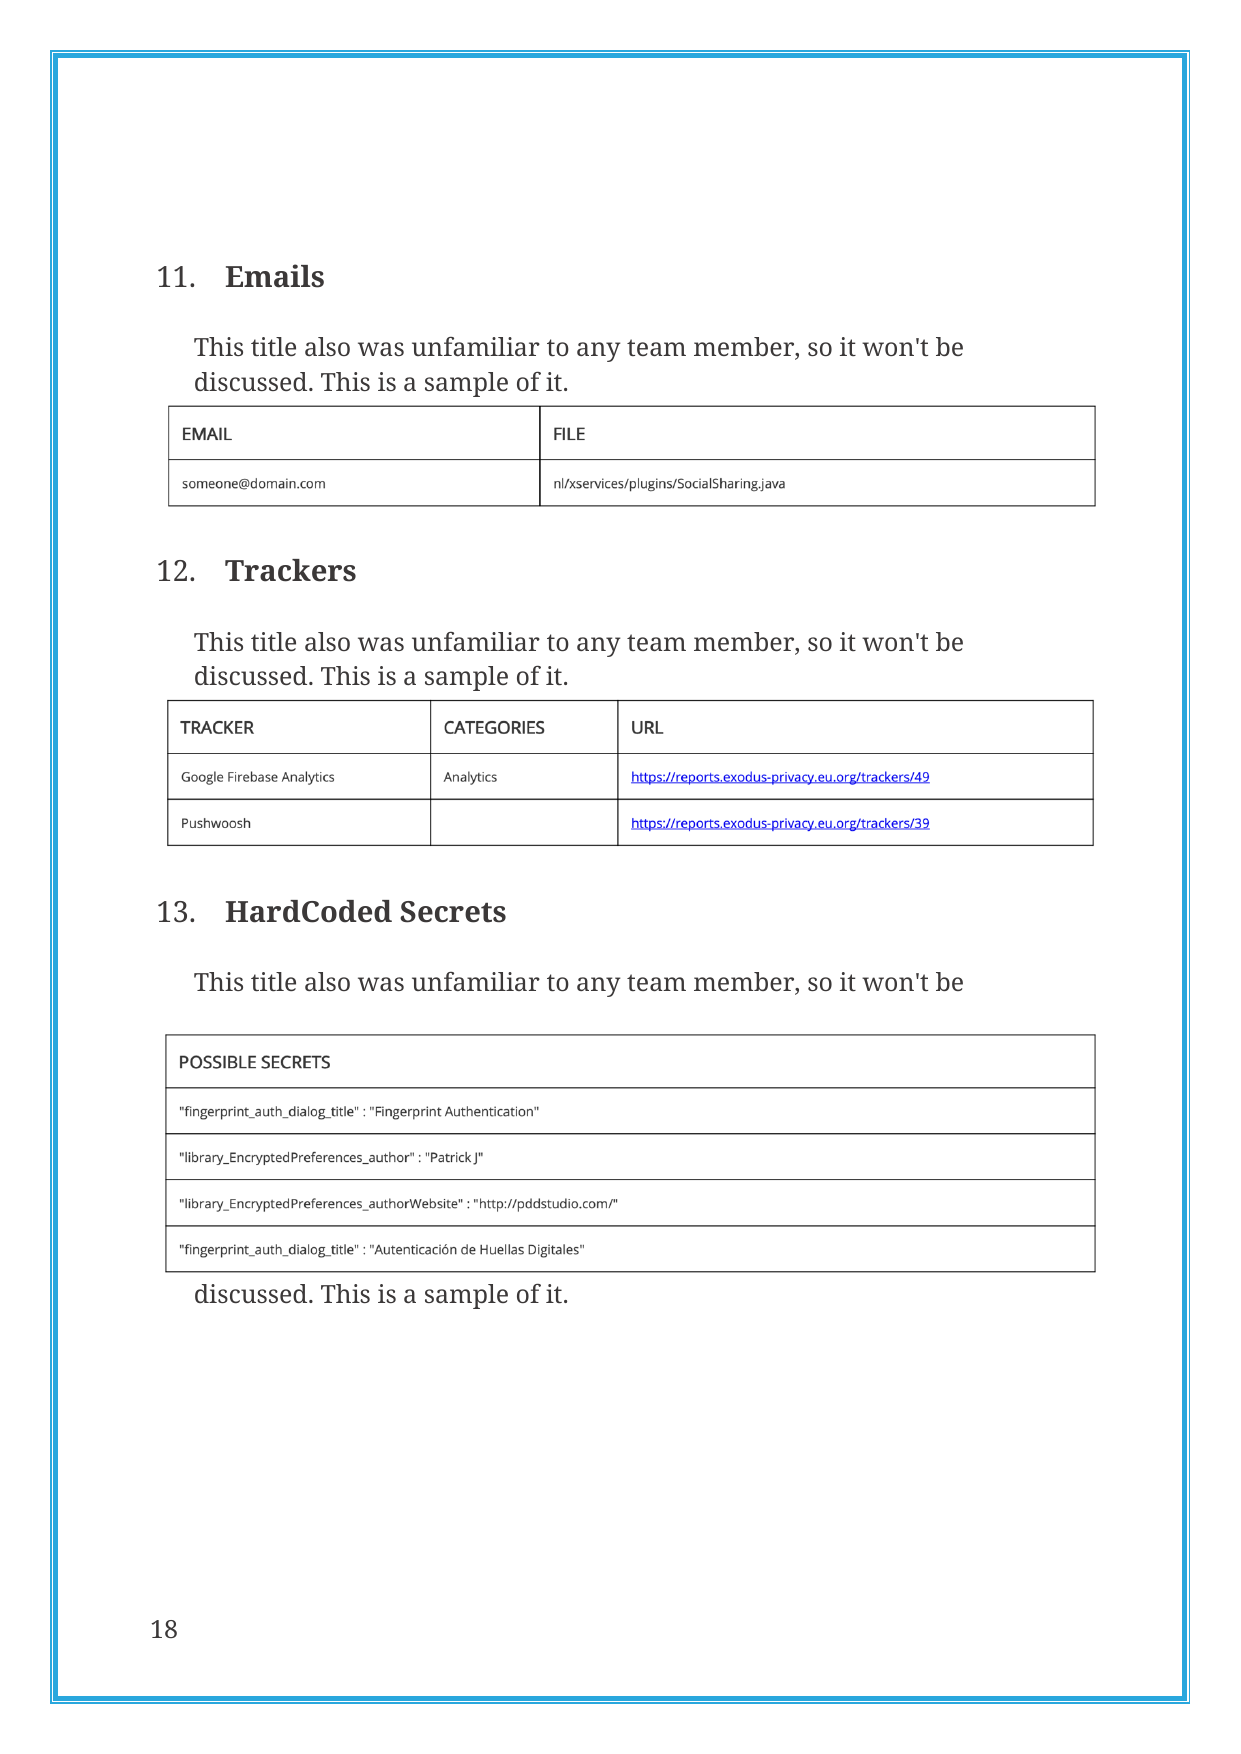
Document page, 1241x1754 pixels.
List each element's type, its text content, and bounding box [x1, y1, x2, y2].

picture [160, 399, 1101, 513]
picture [160, 1029, 1101, 1277]
subtitle Trackers [156, 551, 1090, 590]
picture [160, 695, 1101, 853]
text This title also was unfamiliar to any team member, so it won't be discussed. This is a sample of it. [194, 624, 1090, 692]
subtitle HardCoded Secrets [156, 891, 1090, 931]
text This title also was unfamiliar to any team member, so it won't be discussed. This is a sample of it. [194, 330, 1090, 398]
text This title also was unfamiliar to any team member, so it won't be discussed. This is a sample of it. [194, 965, 1090, 1029]
subtitle Emails [156, 256, 1090, 296]
text This title also was unfamiliar to any team member, so it won't be discussed. This is a sample of it. [194, 1277, 1090, 1311]
